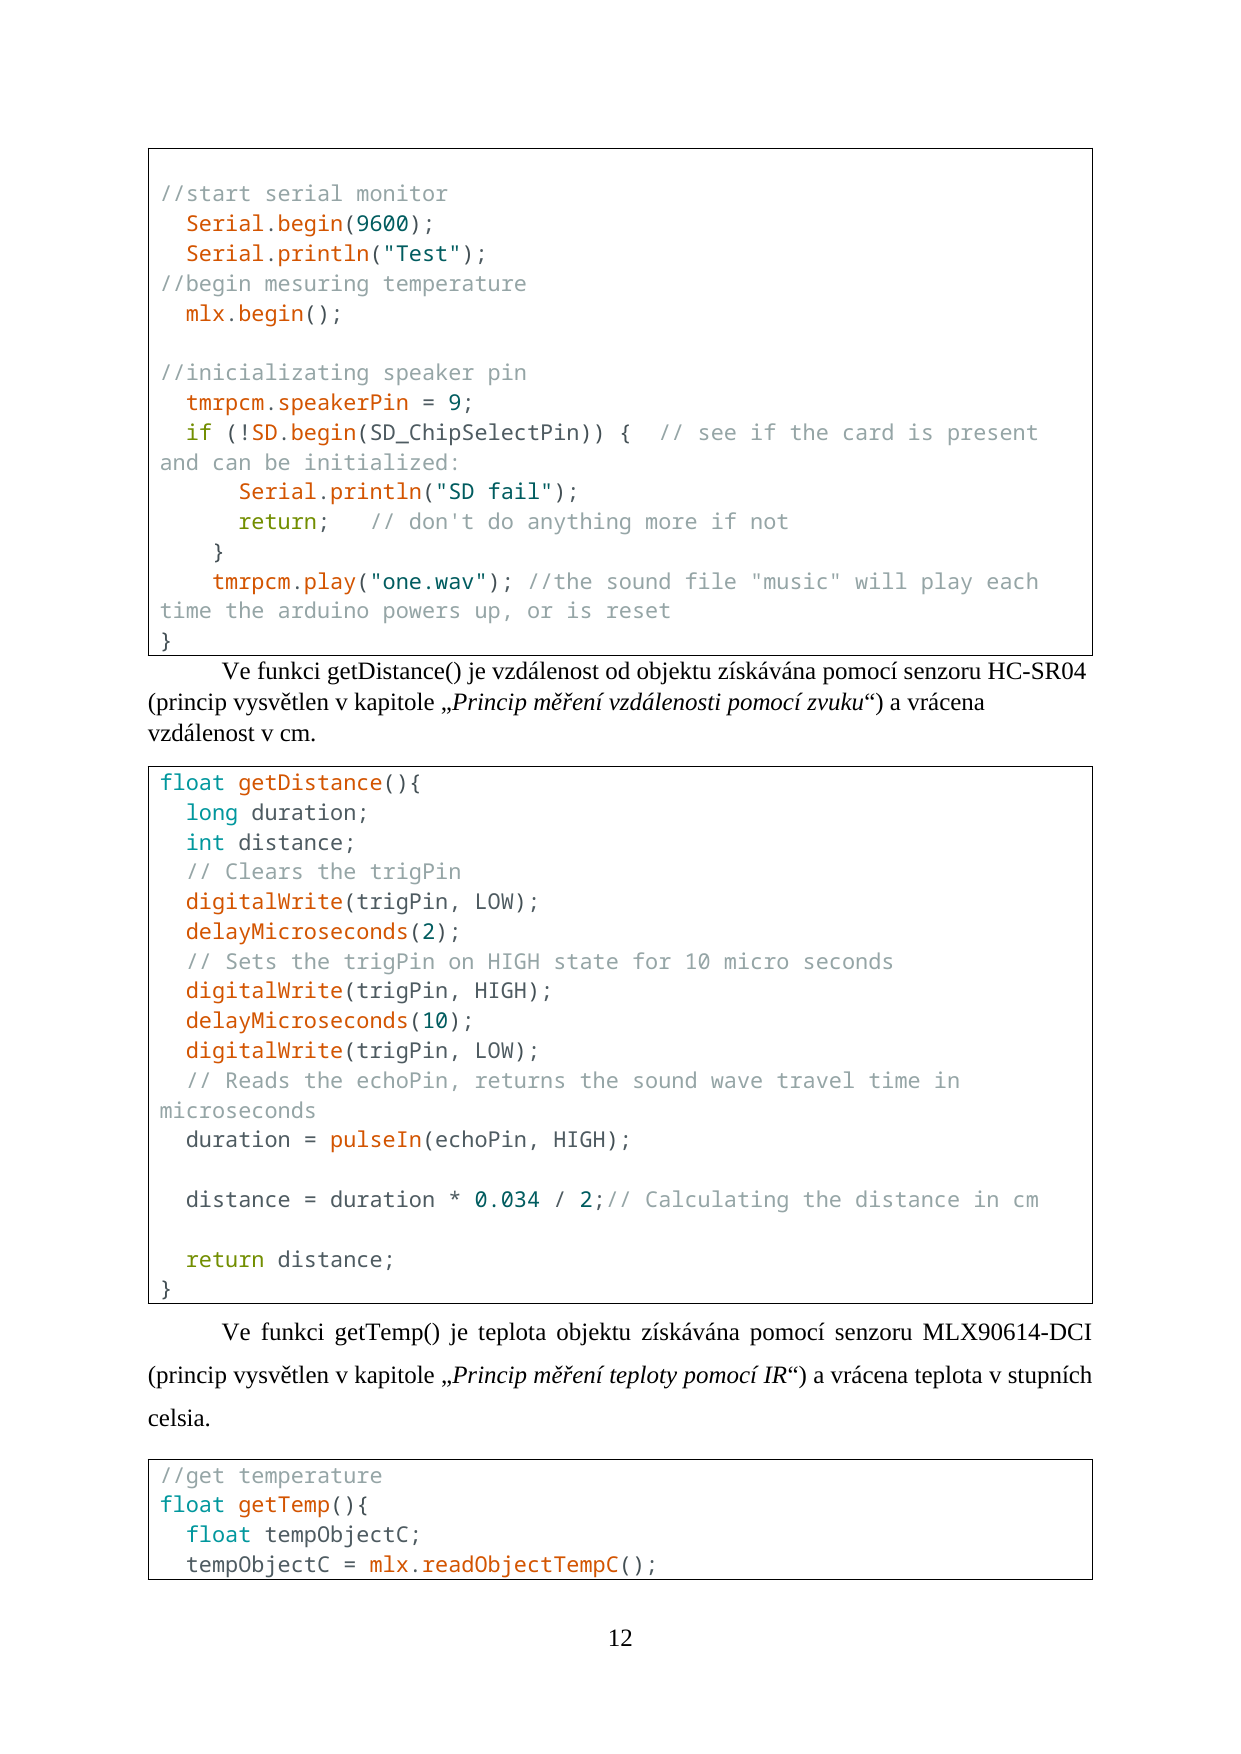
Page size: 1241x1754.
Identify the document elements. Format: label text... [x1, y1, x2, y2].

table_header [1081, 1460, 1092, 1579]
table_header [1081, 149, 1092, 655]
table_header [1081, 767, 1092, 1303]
text Ve funkci getTemp() je teplota objektu získávána pomocí senzoru MLX90614-DCI (princip vysvětlen v kapitole „Princip měření teploty pomocí IR“) a vrácena teplota v stupních celsia. [148, 1317, 1093, 1432]
text Ve funkci getDistance() je vzdálenost od objektu získávána pomocí senzoru HC-SR04 (princip vysvětlen v kapitole „Princip měření vzdálenosti pomocí zvuku“) a vrácena vzdálenost v cm. [148, 656, 1093, 747]
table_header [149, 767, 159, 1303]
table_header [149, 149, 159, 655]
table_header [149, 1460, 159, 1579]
